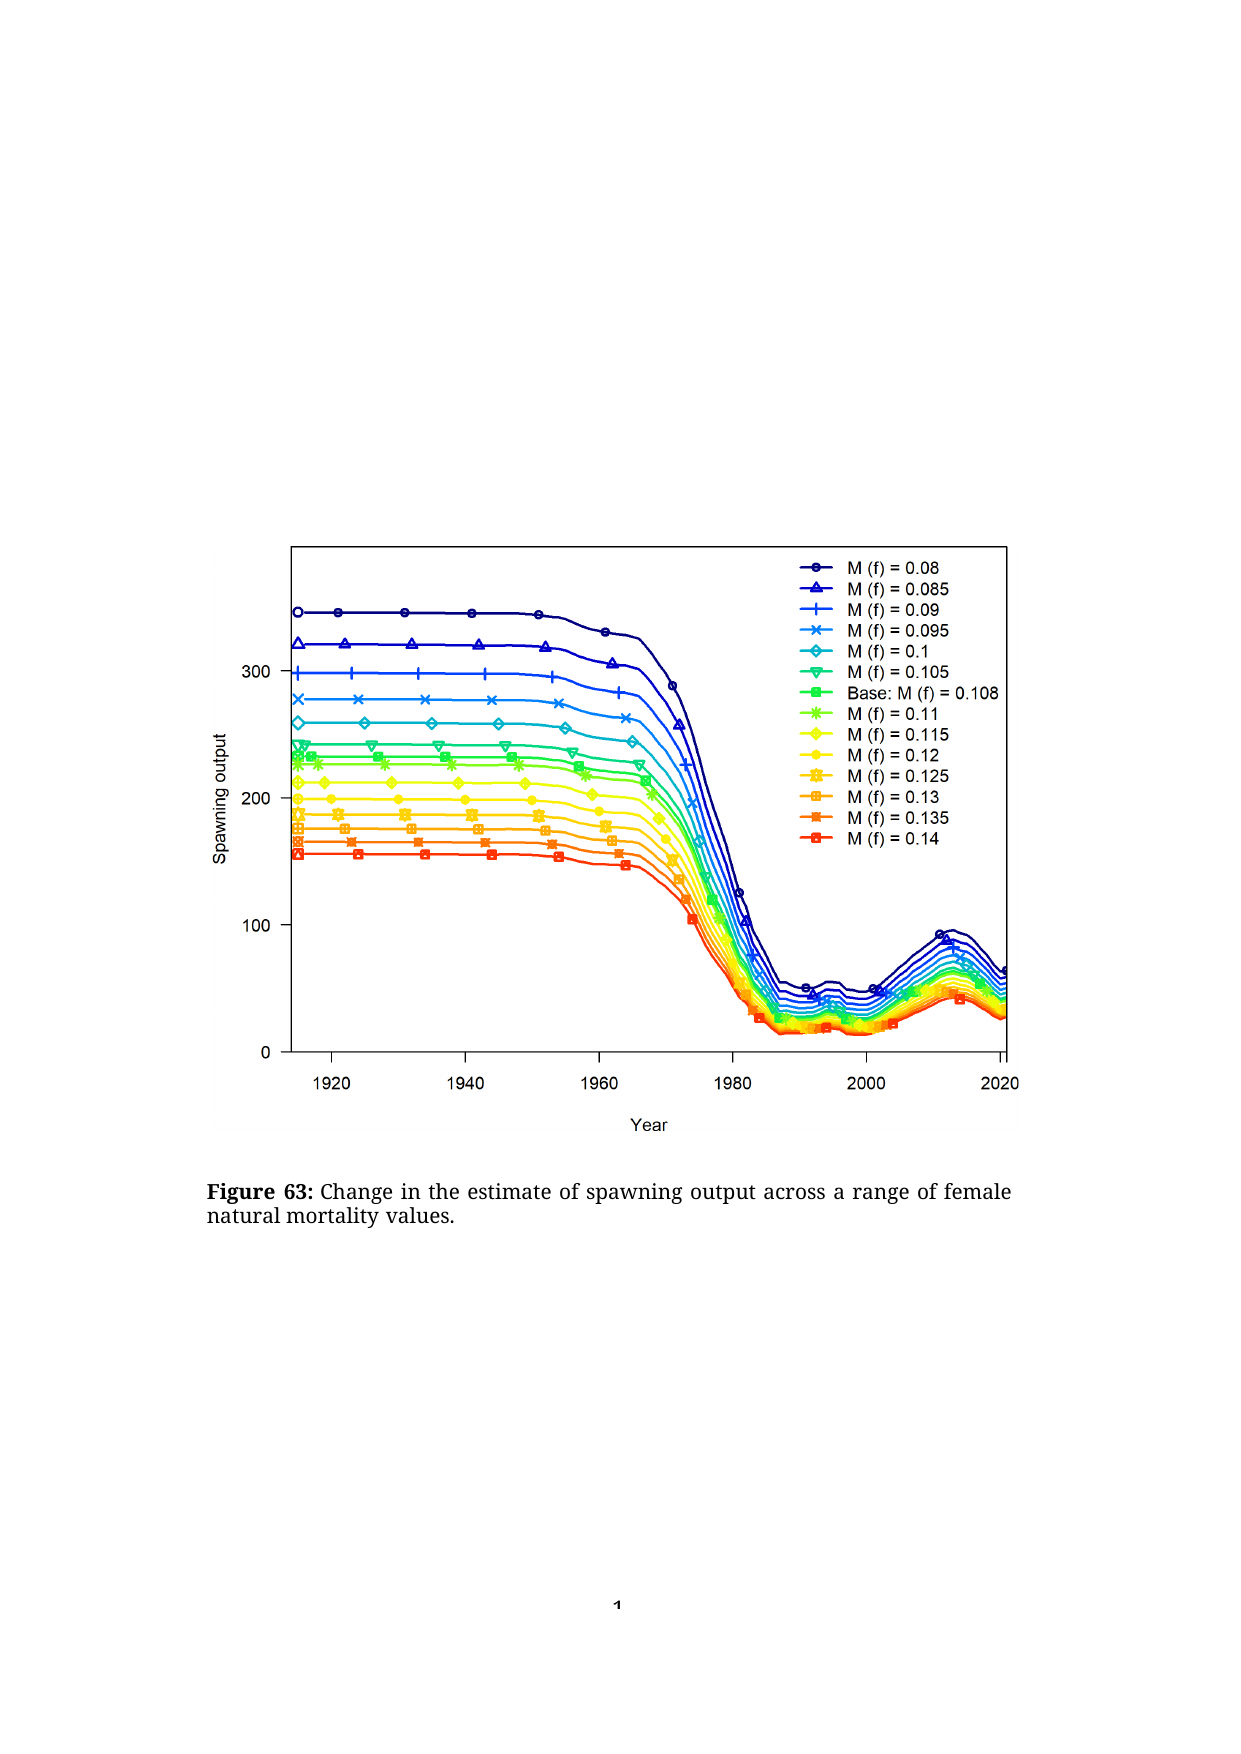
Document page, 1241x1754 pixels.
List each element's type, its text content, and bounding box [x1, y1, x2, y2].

text Figure 63: Change in the estimate of spawning output across a range of female natural mortality values. [207, 1179, 1065, 1229]
picture [212, 546, 1019, 1131]
